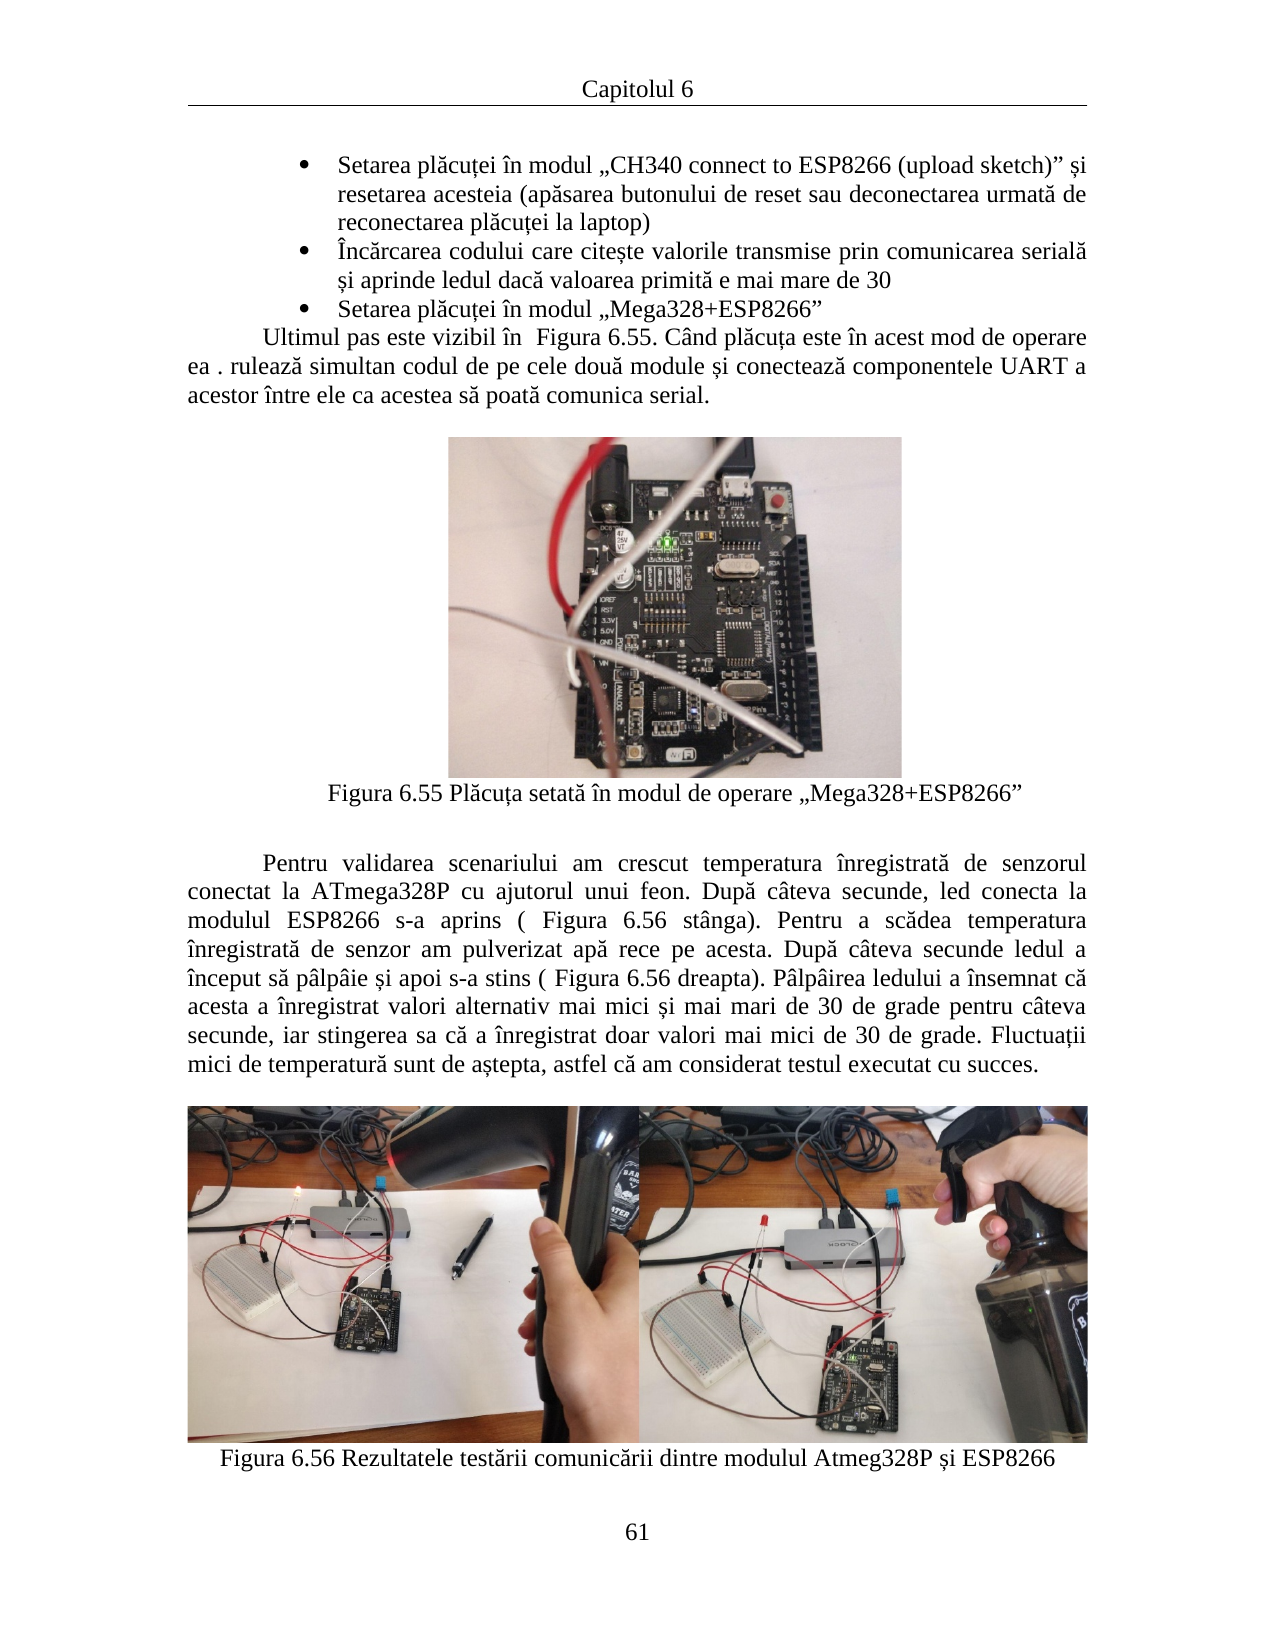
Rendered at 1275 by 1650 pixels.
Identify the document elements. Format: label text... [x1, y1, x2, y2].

list Setarea plăcuței în modul „Mega328+ESP8266” [300, 294, 1087, 322]
list Setarea plăcuței în modul „CH340 connect to ESP8266 (upload sketch)” și resetarea acesteia (apăsarea butonului de reset sau deconectarea urmată de reconectarea plăcuței la laptop) [300, 150, 1087, 236]
picture [187, 1106, 1088, 1443]
picture [448, 437, 902, 778]
list Încărcarea codului care citește valorile transmise prin comunicarea serială și aprinde ledul dacă valoarea primită e mai mare de 30 [300, 236, 1087, 294]
